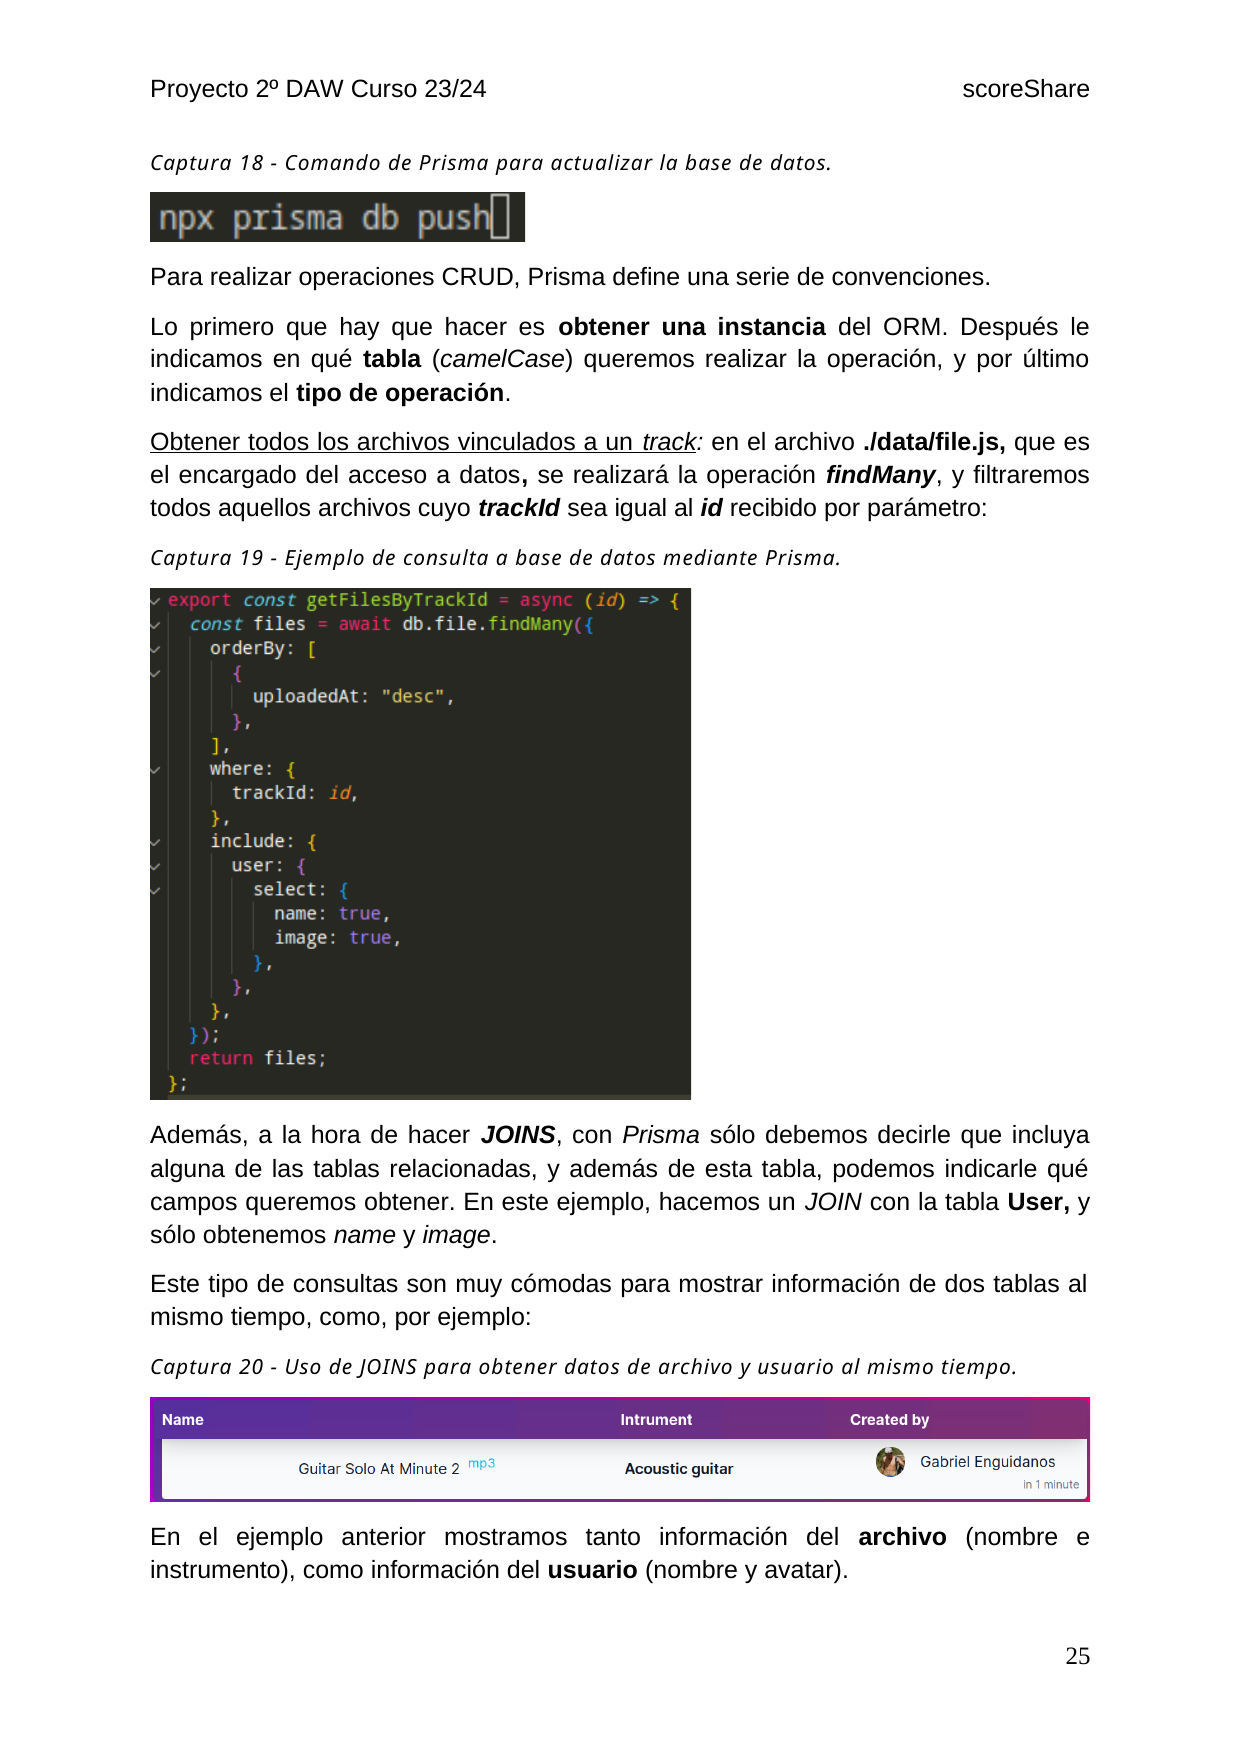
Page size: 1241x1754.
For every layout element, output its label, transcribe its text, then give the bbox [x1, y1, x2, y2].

picture [150, 588, 692, 1100]
picture [150, 1397, 1091, 1502]
text Lo primero que hay que hacer es obtener una instancia del ORM. Después le indicamos en qué tabla (camelCase) queremos realizar la operación, y por último indicamos el tipo de operación. [150, 311, 1090, 406]
text Obtener todos los archivos vinculados a un track: en el archivo ./data/file.js, que es el encargado del acceso a datos, se realizará la operación findMany, y filtraremos todos aquellos archivos cuyo trackId sea igual al id recibido por parámetro: [150, 427, 1090, 522]
text Captura 19 - Ejemplo de consulta a base de datos mediante Prisma. [150, 543, 1090, 571]
text Además, a la hora de hacer JOINS, con Prisma sólo debemos decirle que incluya alguna de las tablas relacionadas, y además de esta tabla, podemos indicarle qué campos queremos obtener. En este ejemplo, hacemos un JOIN con la tabla User, y sólo obtenemos name y image. [150, 1121, 1090, 1248]
text Captura 18 - Comando de Prisma para actualizar la base de datos. [150, 148, 1090, 176]
picture [150, 192, 526, 242]
text Este tipo de consultas son muy cómodas para mostrar información de dos tablas al mismo tiempo, como, por ejemplo: [150, 1269, 1090, 1331]
text Captura 20 - Uso de JOINS para obtener datos de archivo y usuario al mismo tiempo. [150, 1352, 1090, 1380]
text Para realizar operaciones CRUD, Prisma define una serie de convenciones. [150, 262, 1090, 291]
text En el ejemplo anterior mostramos tanto información del archivo (nombre e instrumento), como información del usuario (nombre y avatar). [150, 1522, 1090, 1584]
